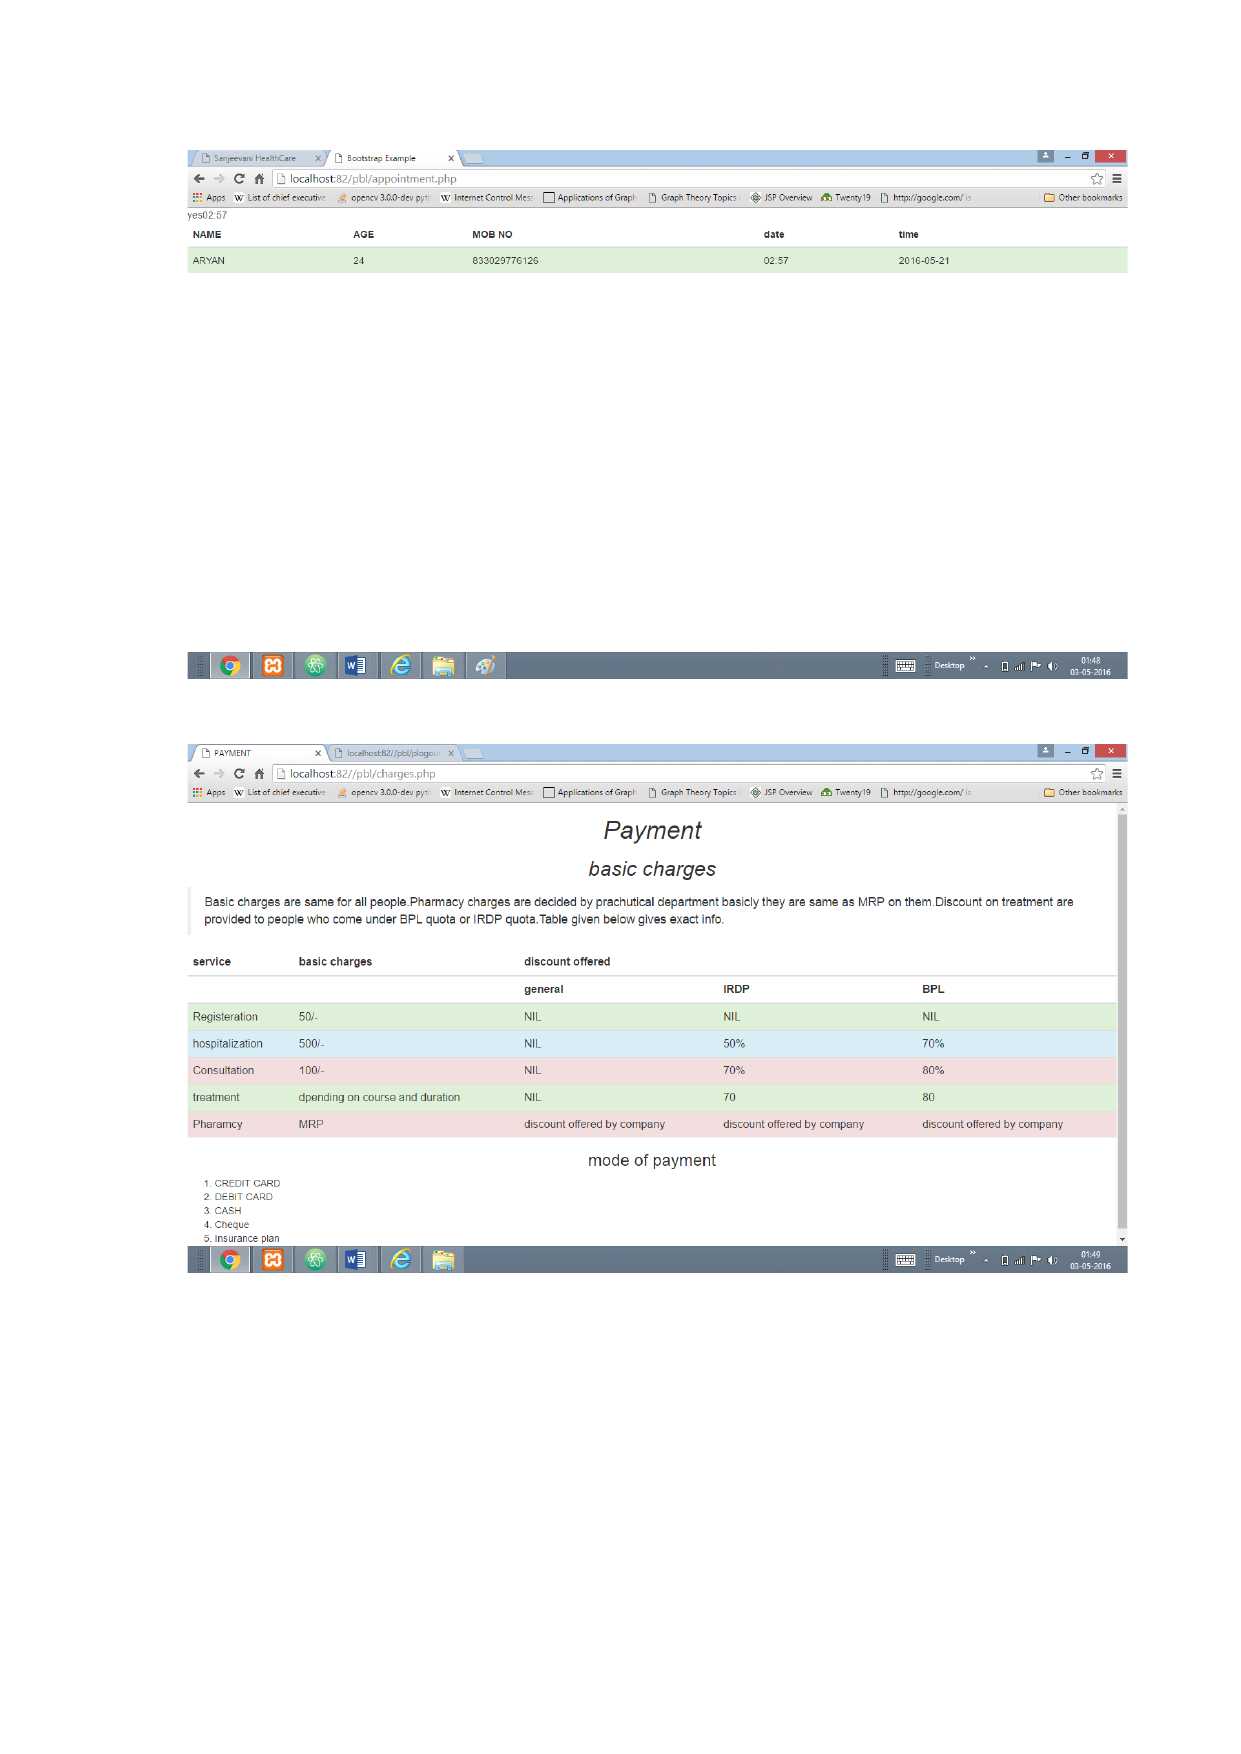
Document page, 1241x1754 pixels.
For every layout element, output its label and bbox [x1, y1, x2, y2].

picture [187, 744, 1128, 1273]
picture [187, 150, 1128, 679]
